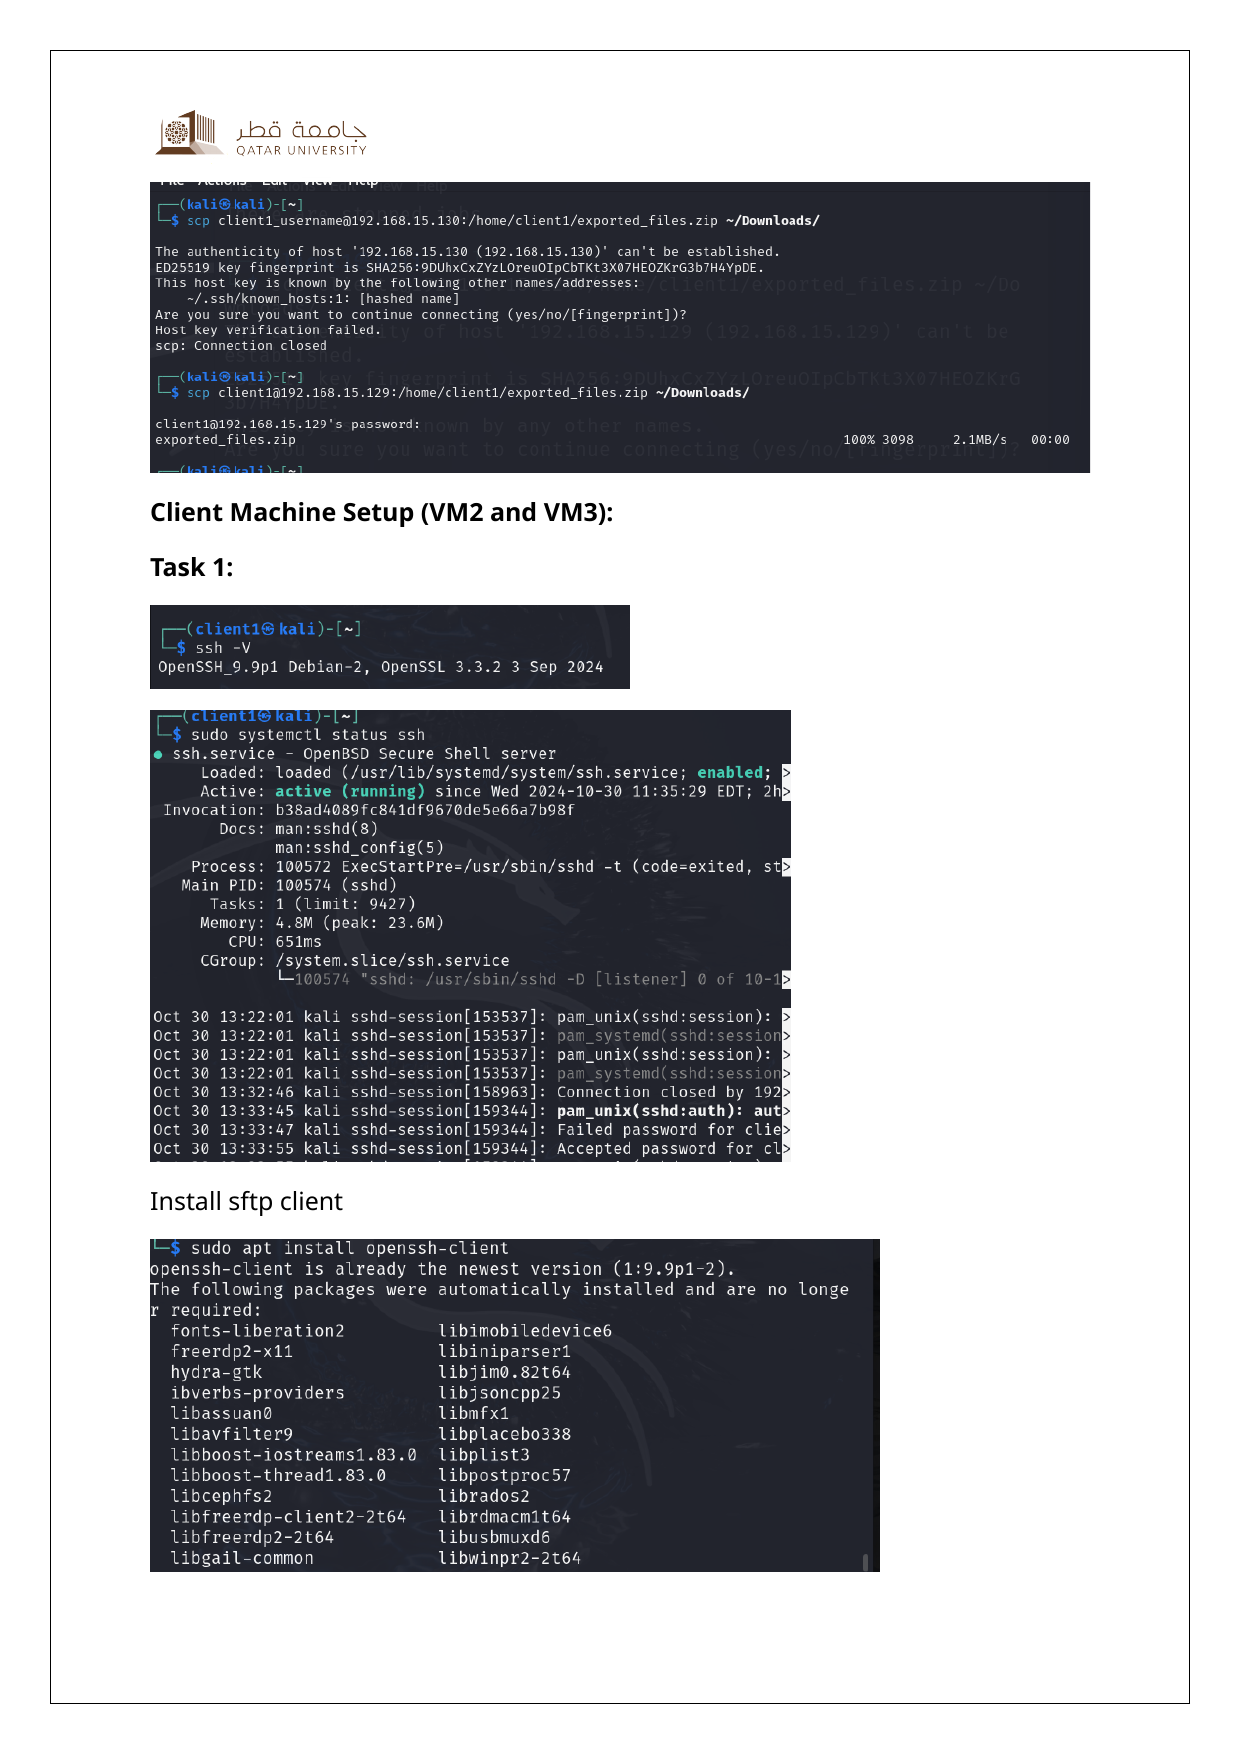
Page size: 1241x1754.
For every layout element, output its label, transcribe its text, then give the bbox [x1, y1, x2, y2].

picture [150, 605, 630, 689]
picture [150, 75, 1091, 473]
picture [150, 1239, 880, 1572]
text Client Machine Setup (VM2 and VM3): [150, 494, 1090, 528]
text Install sftp client [150, 1183, 1090, 1217]
text Task 1: [150, 550, 1090, 584]
picture [150, 710, 791, 1162]
